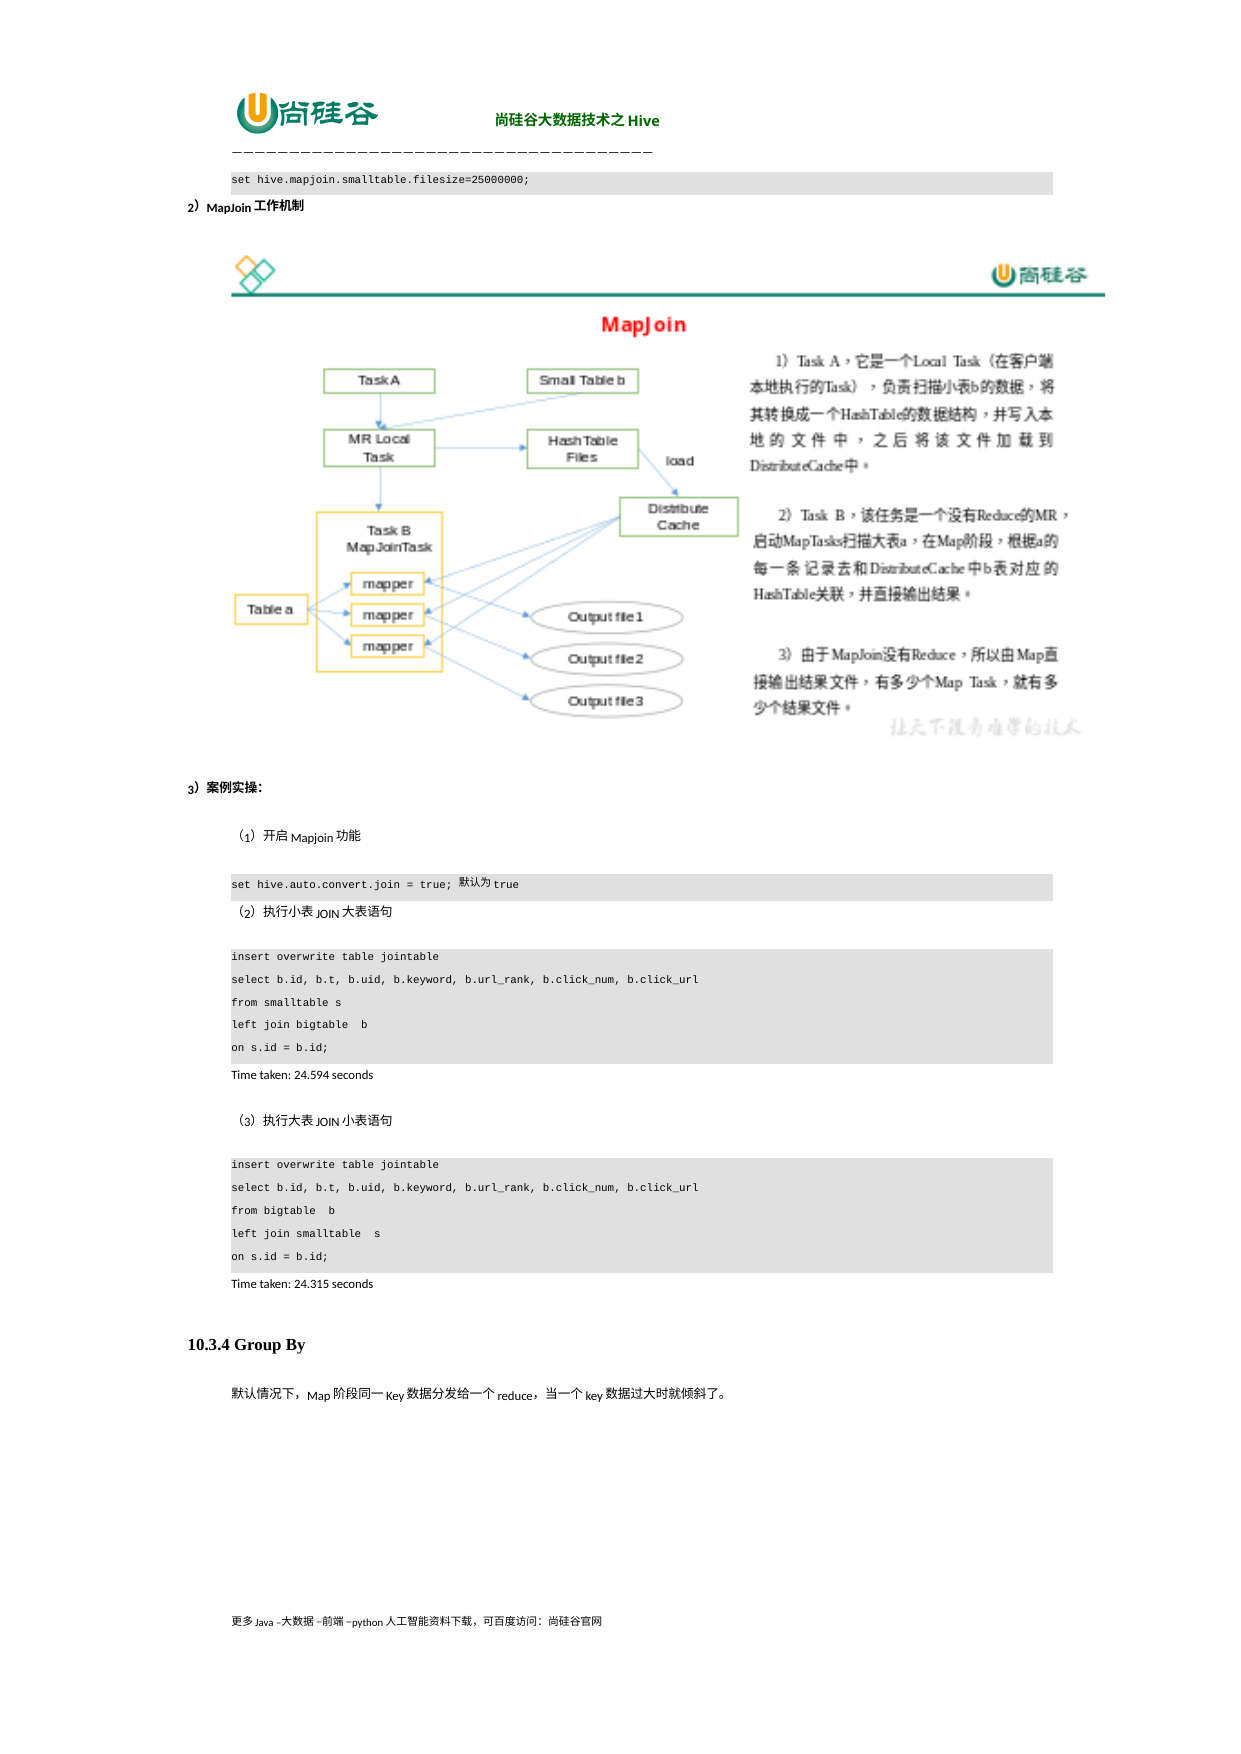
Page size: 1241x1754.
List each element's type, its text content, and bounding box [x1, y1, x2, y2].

text select b.id, b.t, b.uid, b.keyword, b.url_rank, b.click_num, b.click_url [231, 972, 1053, 995]
text left join bigtable b [231, 1018, 1053, 1041]
text 默认情况下，Map阶段同一Key数据分发给一个reduce，当一个key数据过大时就倾斜了。 [187, 1384, 1053, 1416]
subtitle 10.3.4 Group By [187, 1319, 1053, 1384]
text 3）案例实操： [187, 777, 1053, 809]
text 2）MapJoin工作机制 [187, 195, 1053, 228]
text set hive.auto.convert.join = true; 默认为true [231, 874, 1053, 901]
text left join smalltable s [231, 1227, 1053, 1250]
text on s.id = b.id; [231, 1041, 1053, 1064]
text from smalltable s [231, 995, 1053, 1018]
text insert overwrite table jointable [231, 1158, 1053, 1181]
text Time taken: 24.315 seconds [187, 1273, 1053, 1305]
picture [231, 88, 382, 138]
text select b.id, b.t, b.uid, b.keyword, b.url_rank, b.click_num, b.click_url [231, 1181, 1053, 1204]
text （1）开启Mapjoin功能 [187, 825, 1053, 858]
text set hive.mapjoin.smalltable.filesize=25000000; [231, 172, 1053, 195]
text insert overwrite table jointable [231, 949, 1053, 972]
text on s.id = b.id; [231, 1250, 1053, 1273]
text Time taken: 24.594 seconds [187, 1064, 1053, 1097]
text （3）执行大表JOIN小表语句 [187, 1110, 1053, 1142]
text from bigtable b [231, 1204, 1053, 1227]
text （2）执行小表JOIN大表语句 [187, 901, 1053, 934]
